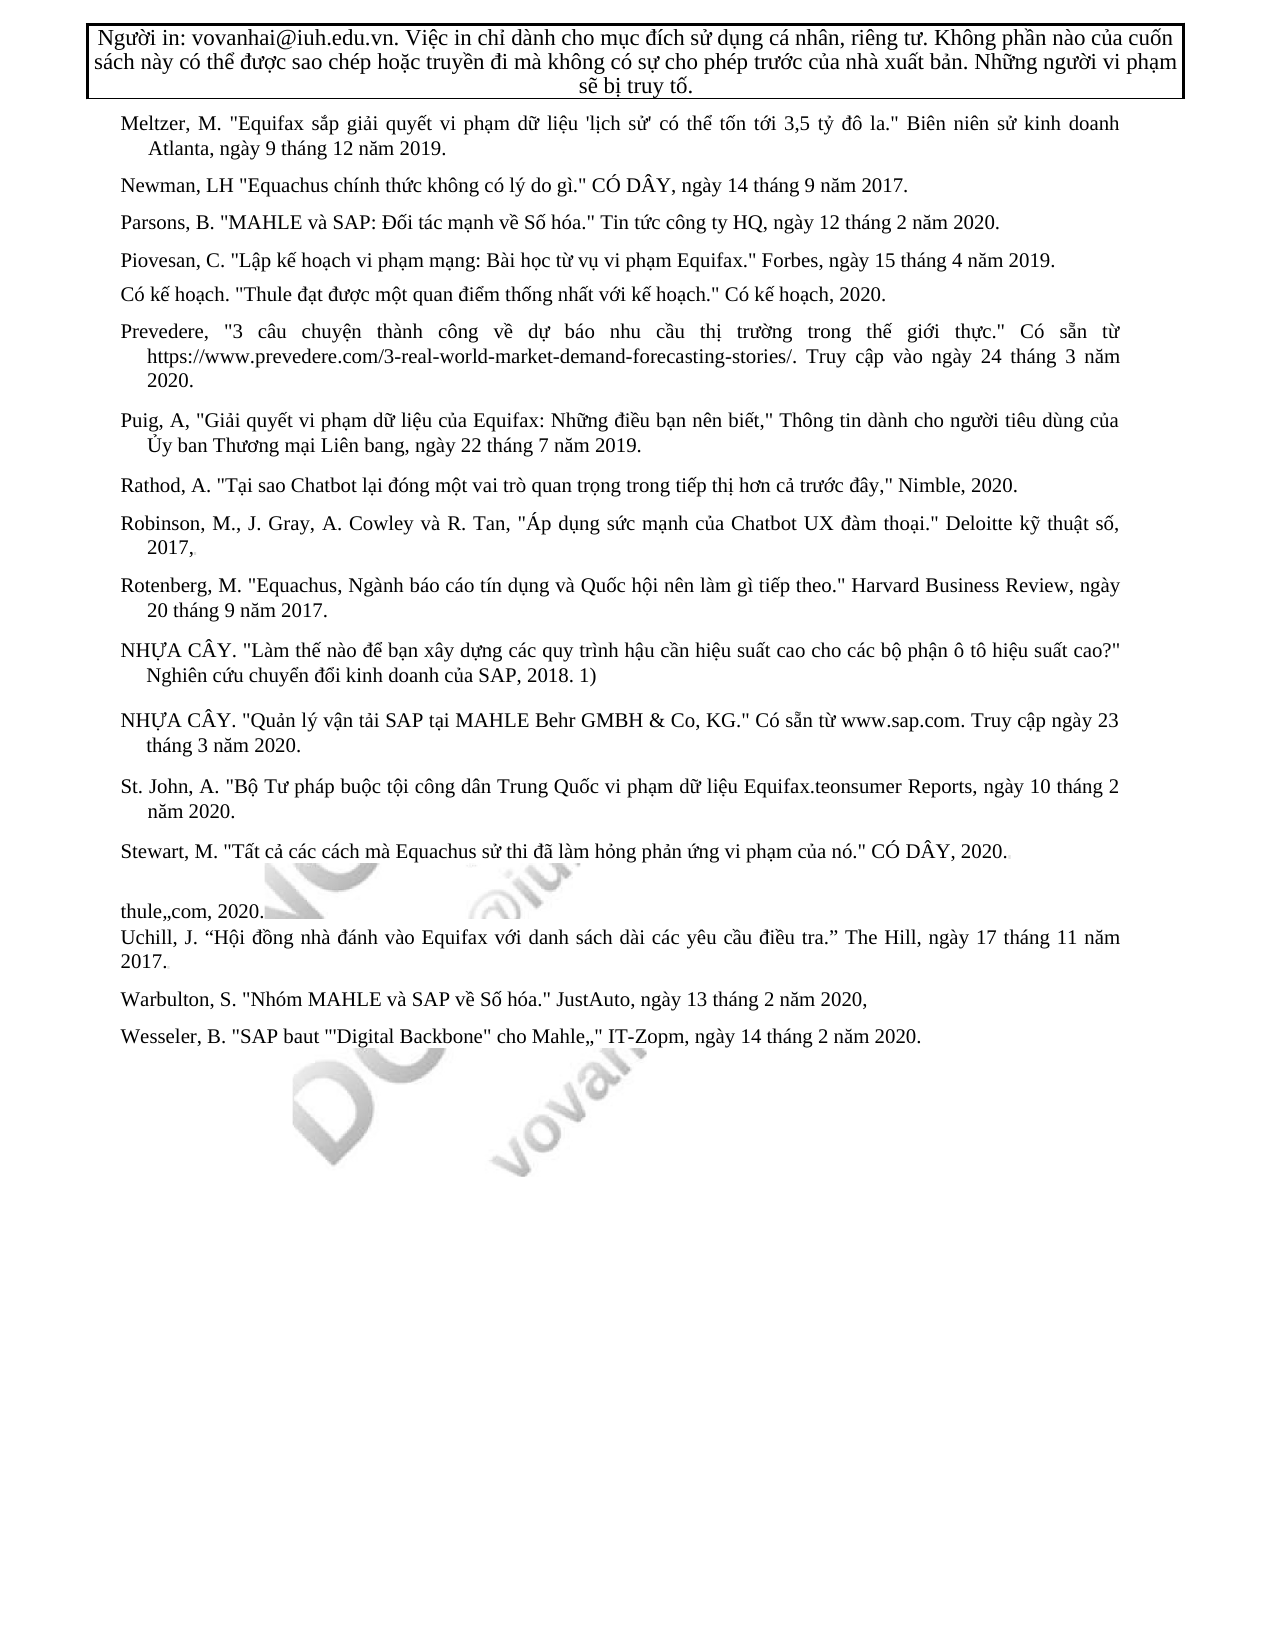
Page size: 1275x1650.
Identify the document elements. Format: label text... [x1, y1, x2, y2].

text Parsons, B. "MAHLE và SAP: Đối tác mạnh về Số hóa." Tin tức công ty HQ, ngày 12 tháng 2 năm 2020. [120, 210, 1122, 234]
text Người in: vovanhai@iuh.edu.vn. Việc in chỉ dành cho mục đích sử dụng cá nhân, riêng tư. Không phần nào của cuốn sách này có thể được sao chép hoặc truyền đi mà không có sự cho phép trước của nhà xuất bản. Những người vi phạm sẽ bị truy tố. [89, 26, 1182, 98]
text Có kế hoạch. "Thule đạt được một quan điểm thống nhất với kế hoạch." Có kế hoạch, 2020. [120, 282, 1122, 306]
text St. John, A. "Bộ Tư pháp buộc tội công dân Trung Quốc vi phạm dữ liệu Equifax.teonsumer Reports, ngày 10 tháng 2 năm 2020. [120, 774, 1122, 823]
text NHỰA CÂY. "Làm thế nào để bạn xây dựng các quy trình hậu cần hiệu suất cao cho các bộ phận ô tô hiệu suất cao?" Nghiên cứu chuyển đổi kinh doanh của SAP, 2018. 1) [120, 638, 1122, 687]
text Rathod, A. "Tại sao Chatbot lại đóng một vai trò quan trọng trong tiếp thị hơn cả trước đây," Nimble, 2020. [120, 473, 1122, 497]
text Stewart, M. "Tất cả các cách mà Equachus sử thi đã làm hỏng phản ứng vi phạm của nó." CÓ DÂY, 2020. [120, 839, 1122, 863]
picture [264, 863, 581, 919]
text NHỰA CÂY. "Quản lý vận tải SAP tại MAHLE Behr GMBH & Co, KG." Có sẵn từ www.sap.com. Truy cập ngày 23 tháng 3 năm 2020. [120, 708, 1122, 757]
text Newman, LH "Equachus chính thức không có lý do gì." CÓ DÂY, ngày 14 tháng 9 năm 2017. [120, 173, 1122, 197]
text Uchill, J. “Hội đồng nhà đánh vào Equifax với danh sách dài các yêu cầu điều tra.” The Hill, ngày 17 tháng 11 năm 2017. [120, 925, 1122, 973]
text Piovesan, C. "Lập kế hoạch vi phạm mạng: Bài học từ vụ vi phạm Equifax." Forbes, ngày 15 tháng 4 năm 2019. [120, 248, 1122, 272]
text Prevedere, "3 câu chuyện thành công về dự báo nhu cầu thị trường trong thế giới thực." Có sẵn từ https://www.prevedere.com/3-real-world-market-demand-forecasting-stories/. Truy cập vào ngày 24 tháng 3 năm 2020. [120, 319, 1122, 392]
text Robinson, M., J. Gray, A. Cowley và R. Tan, "Áp dụng sức mạnh của Chatbot UX đàm thoại." Deloitte kỹ thuật số, 2017, [120, 511, 1122, 559]
text Puig, A, "Giải quyết vi phạm dữ liệu của Equifax: Những điều bạn nên biết," Thông tin dành cho người tiêu dùng của Ủy ban Thương mại Liên bang, ngày 22 tháng 7 năm 2019. [120, 408, 1122, 457]
text Warbulton, S. "Nhóm MAHLE và SAP về Số hóa." JustAuto, ngày 13 tháng 2 năm 2020, [120, 987, 1122, 1011]
picture [292, 1048, 647, 1177]
text Meltzer, M. "Equifax sắp giải quyết vi phạm dữ liệu 'lịch sử' có thể tốn tới 3,5 tỷ đô la." Biên niên sử kinh doanh Atlanta, ngày 9 tháng 12 năm 2019. [120, 111, 1122, 160]
text Wesseler, B. "SAP baut "'Digital Backbone" cho Mahle„" IT-Zopm, ngày 14 tháng 2 năm 2020. [120, 1024, 1122, 1048]
text Rotenberg, M. "Equachus, Ngành báo cáo tín dụng và Quốc hội nên làm gì tiếp theo." Harvard Business Review, ngày 20 tháng 9 năm 2017. [120, 573, 1122, 622]
